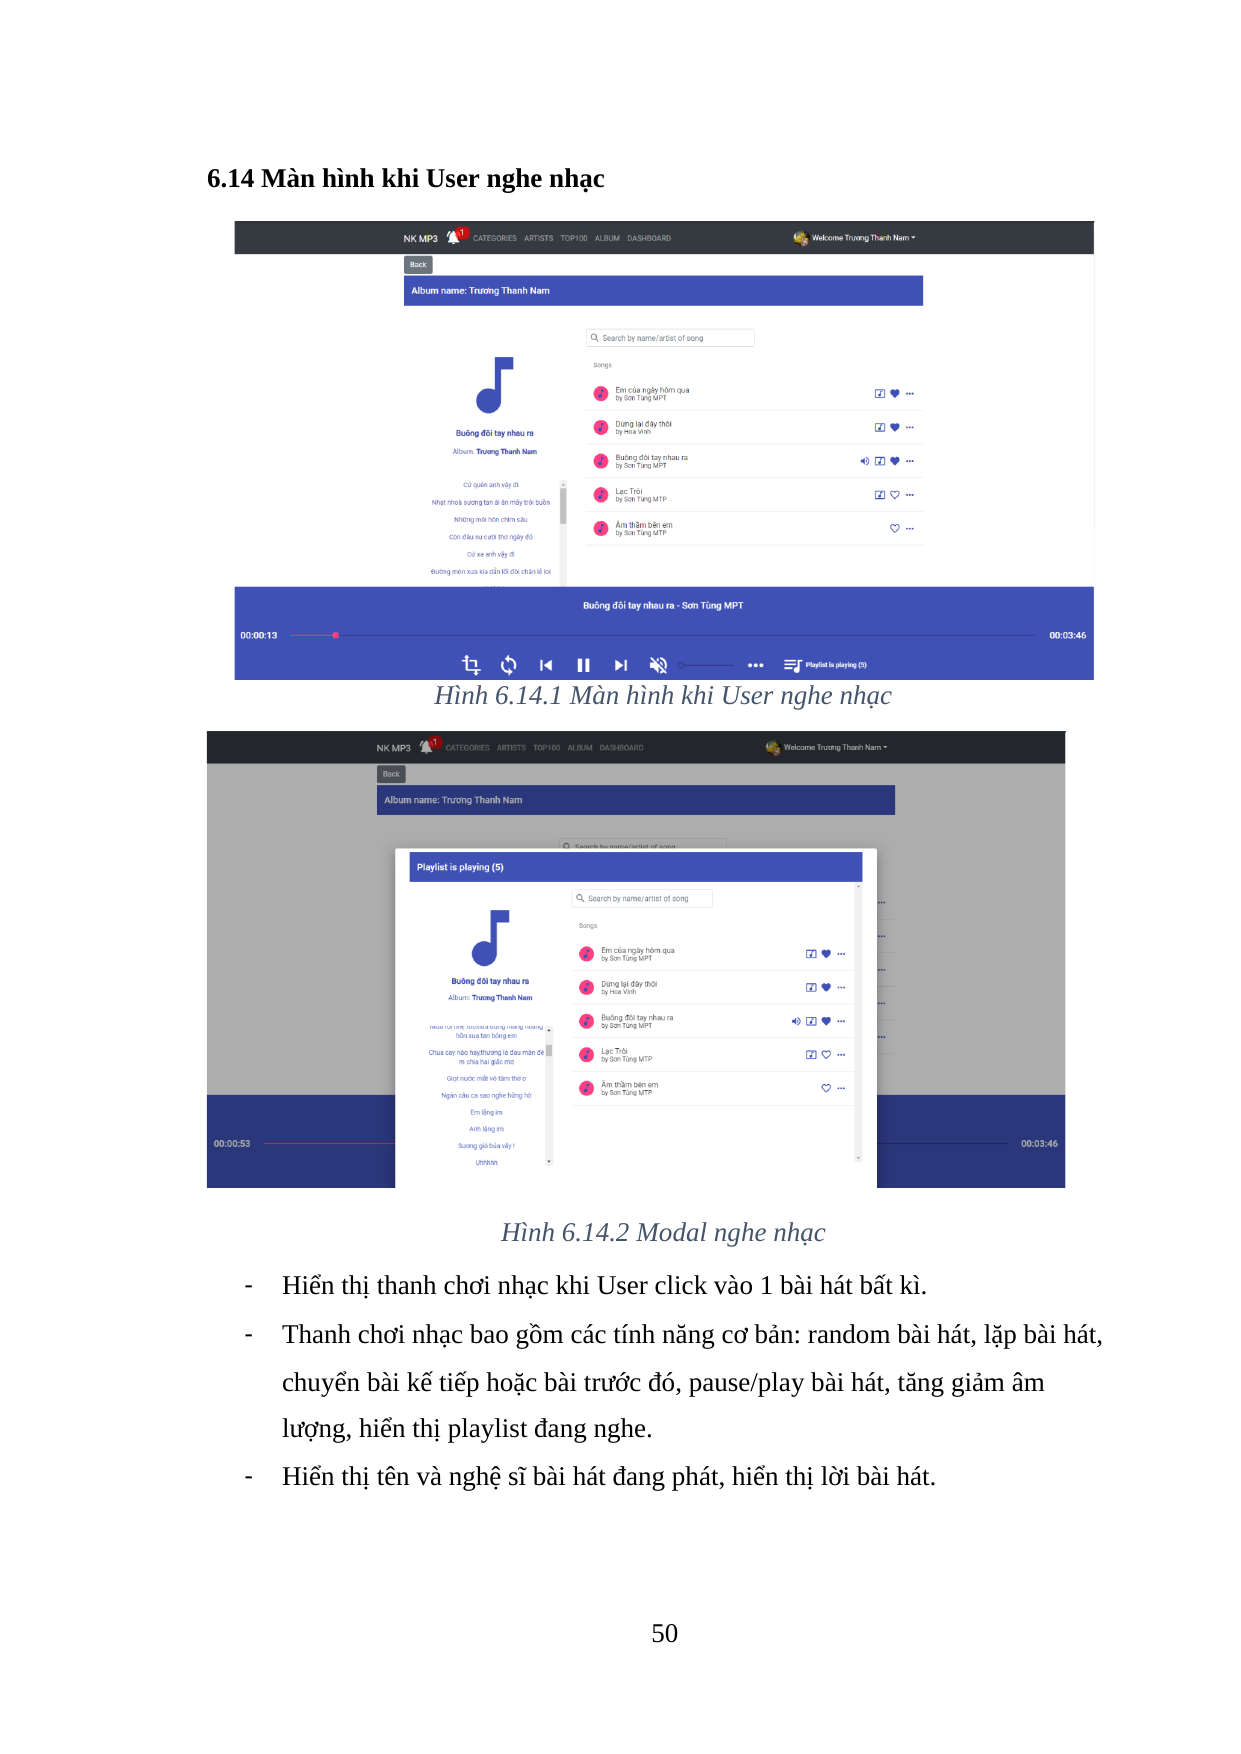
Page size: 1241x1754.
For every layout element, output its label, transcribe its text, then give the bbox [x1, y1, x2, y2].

picture [206, 731, 1066, 1188]
picture [234, 221, 1095, 680]
list Hiển thị tên và nghệ sĩ bài hát đang phát, hiển thị lời bài hát. [244, 1459, 1122, 1492]
list Hiển thị thanh chơi nhạc khi User click vào 1 bài hát bất kì. [244, 1268, 1122, 1301]
subtitle 6.14 Màn hình khi User nghe nhạc [207, 162, 1122, 194]
list Thanh chơi nhạc bao gồm các tính năng cơ bản: random bài hát, lặp bài hát, chuyển bài kế tiếp hoặc bài trước đó, pause/play bài hát, tăng giảm âm lượng, hiển thị playlist đang nghe. [244, 1317, 1122, 1444]
text Hình 6.14.2 Modal nghe nhạc [207, 1216, 1122, 1247]
